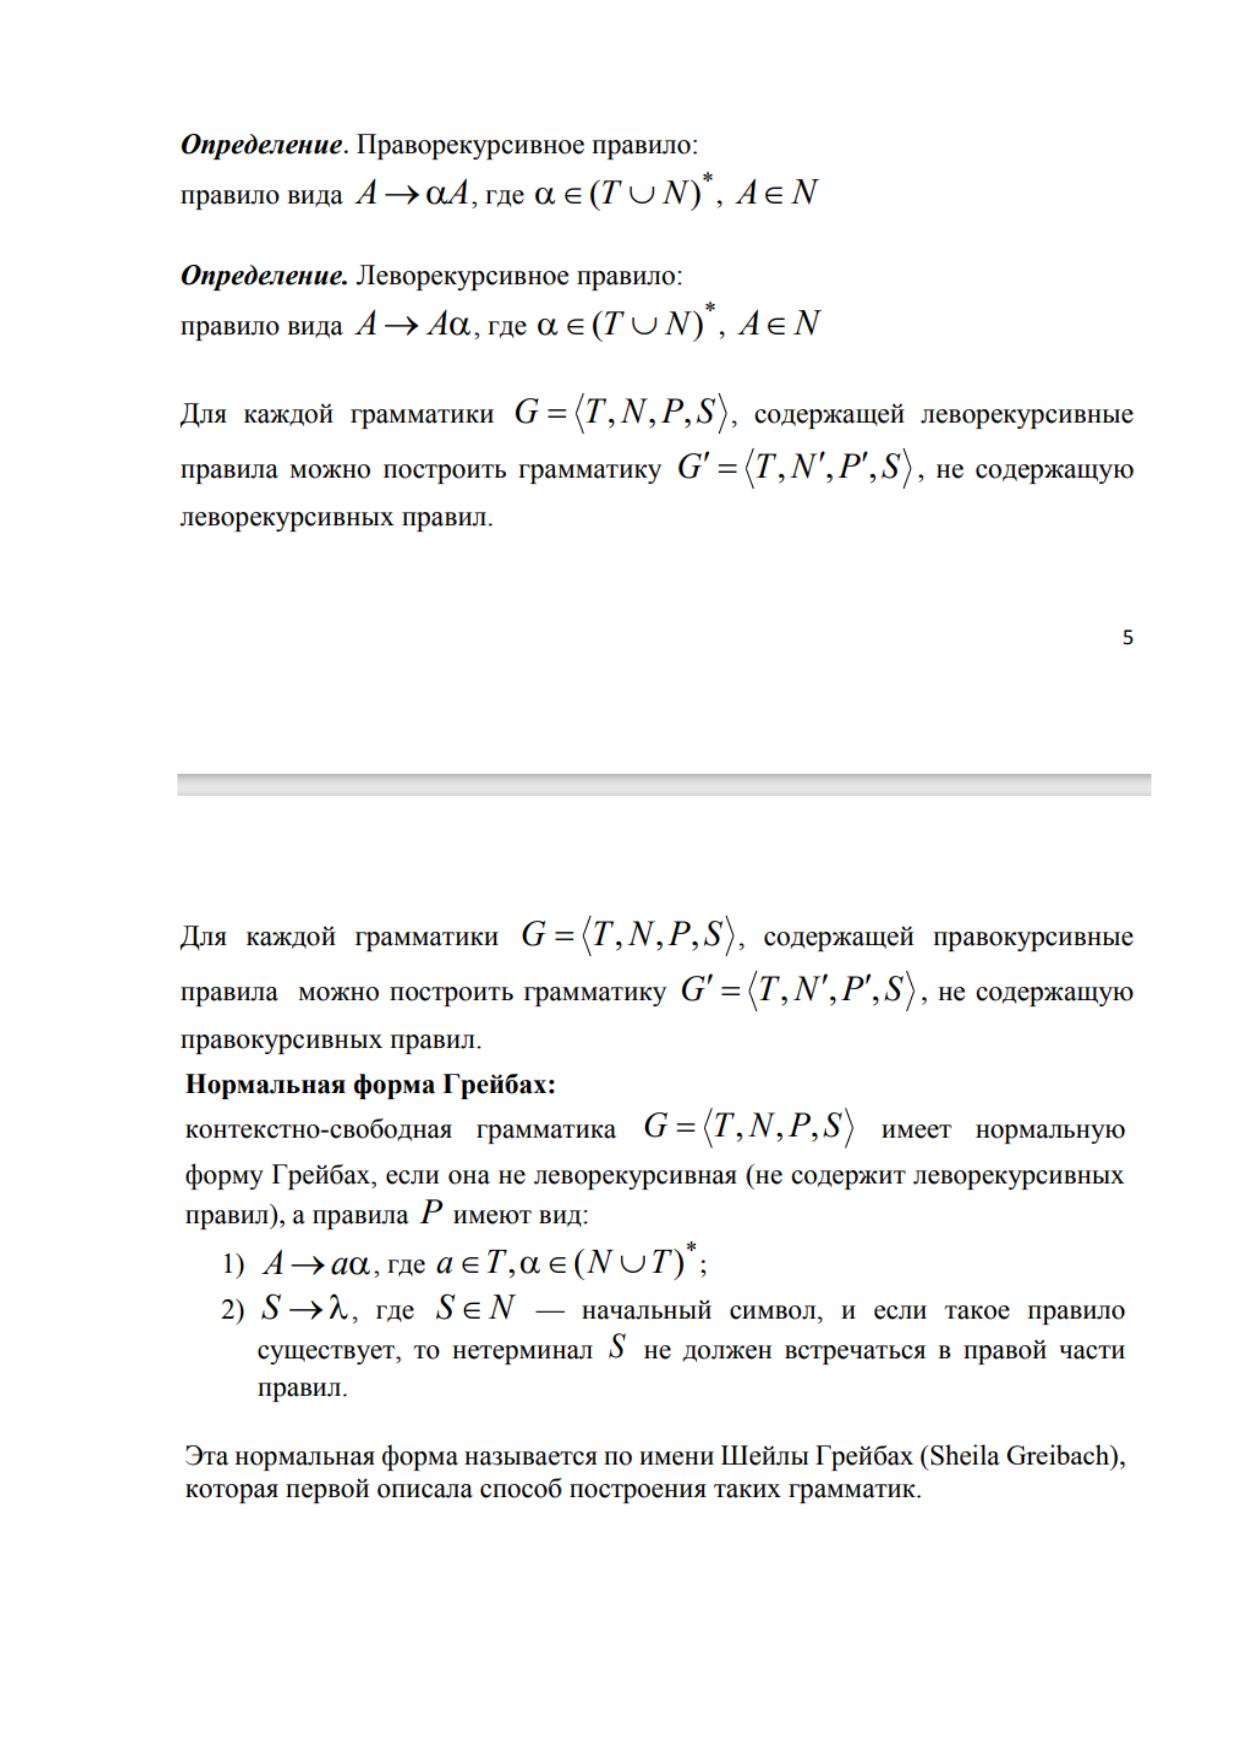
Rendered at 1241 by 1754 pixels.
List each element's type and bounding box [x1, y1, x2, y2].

picture [177, 118, 1152, 1519]
